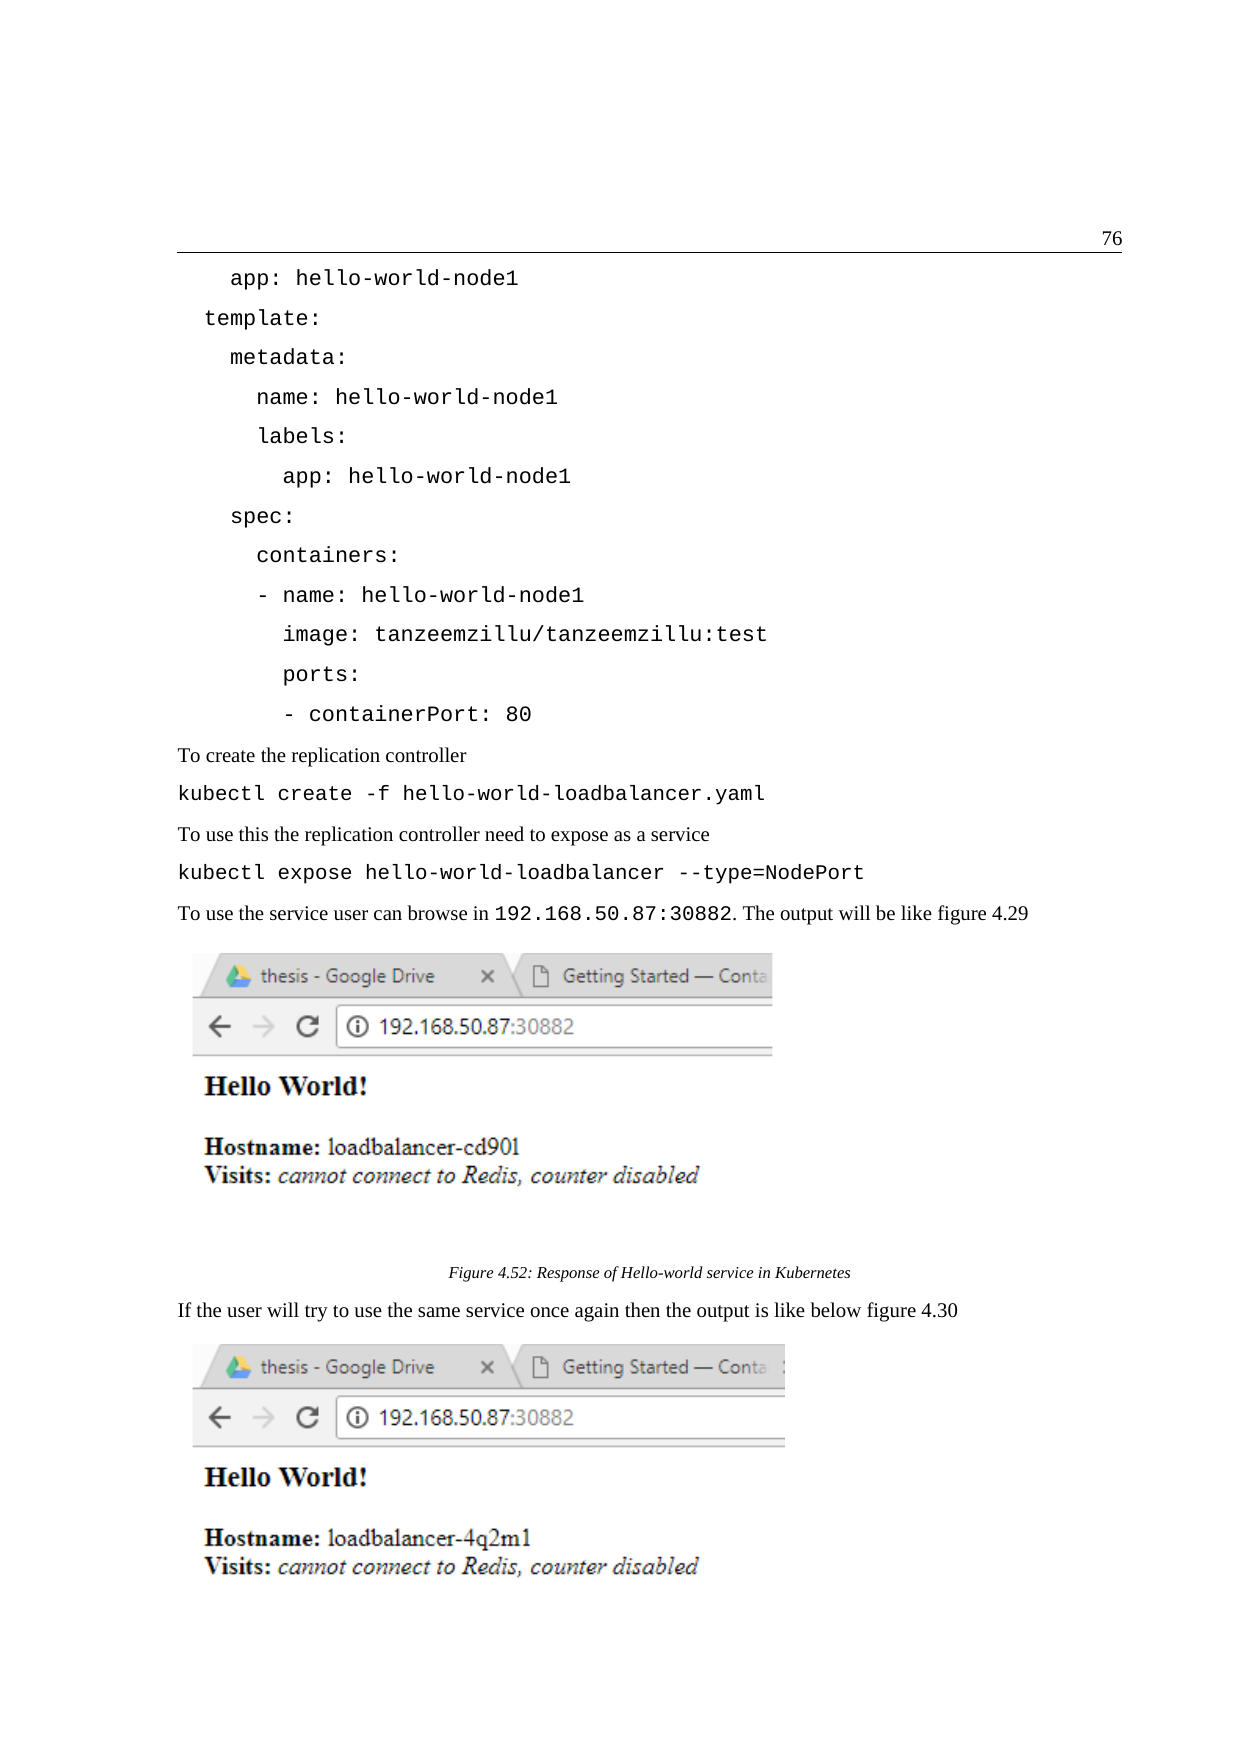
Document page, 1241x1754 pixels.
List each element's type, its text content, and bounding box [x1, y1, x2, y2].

text To create the replication controller [177, 742, 1122, 767]
text kubectl create -f hello-world-loadbalancer.yaml [177, 782, 1122, 807]
text containers: [177, 544, 1122, 569]
text - name: hello-world-node1 [177, 584, 1122, 609]
picture [192, 953, 773, 1246]
text app: hello-world-node1 [177, 267, 1122, 292]
text labels: [177, 426, 1122, 451]
text ports: [177, 663, 1122, 688]
text app: hello-world-node1 [177, 465, 1122, 490]
text name: hello-world-node1 [177, 386, 1122, 411]
text spec: [177, 505, 1122, 530]
text template: [177, 307, 1122, 332]
text To use the service user can browse in 192.168.50.87:30882. The output will be like figure 4.29 [177, 901, 1122, 926]
picture [192, 1344, 785, 1670]
text To use this the replication controller need to expose as a service [177, 821, 1122, 846]
text If the user will try to use the same service once again then the output is like below figure 4.30 [177, 1297, 1122, 1322]
text image: tanzeemzillu/tanzeemzillu:test [177, 623, 1122, 648]
text kubectl expose hello-world-loadbalancer --type=NodePort [177, 861, 1122, 886]
text metadata: [177, 346, 1122, 371]
text - containerPort: 80 [177, 703, 1122, 728]
